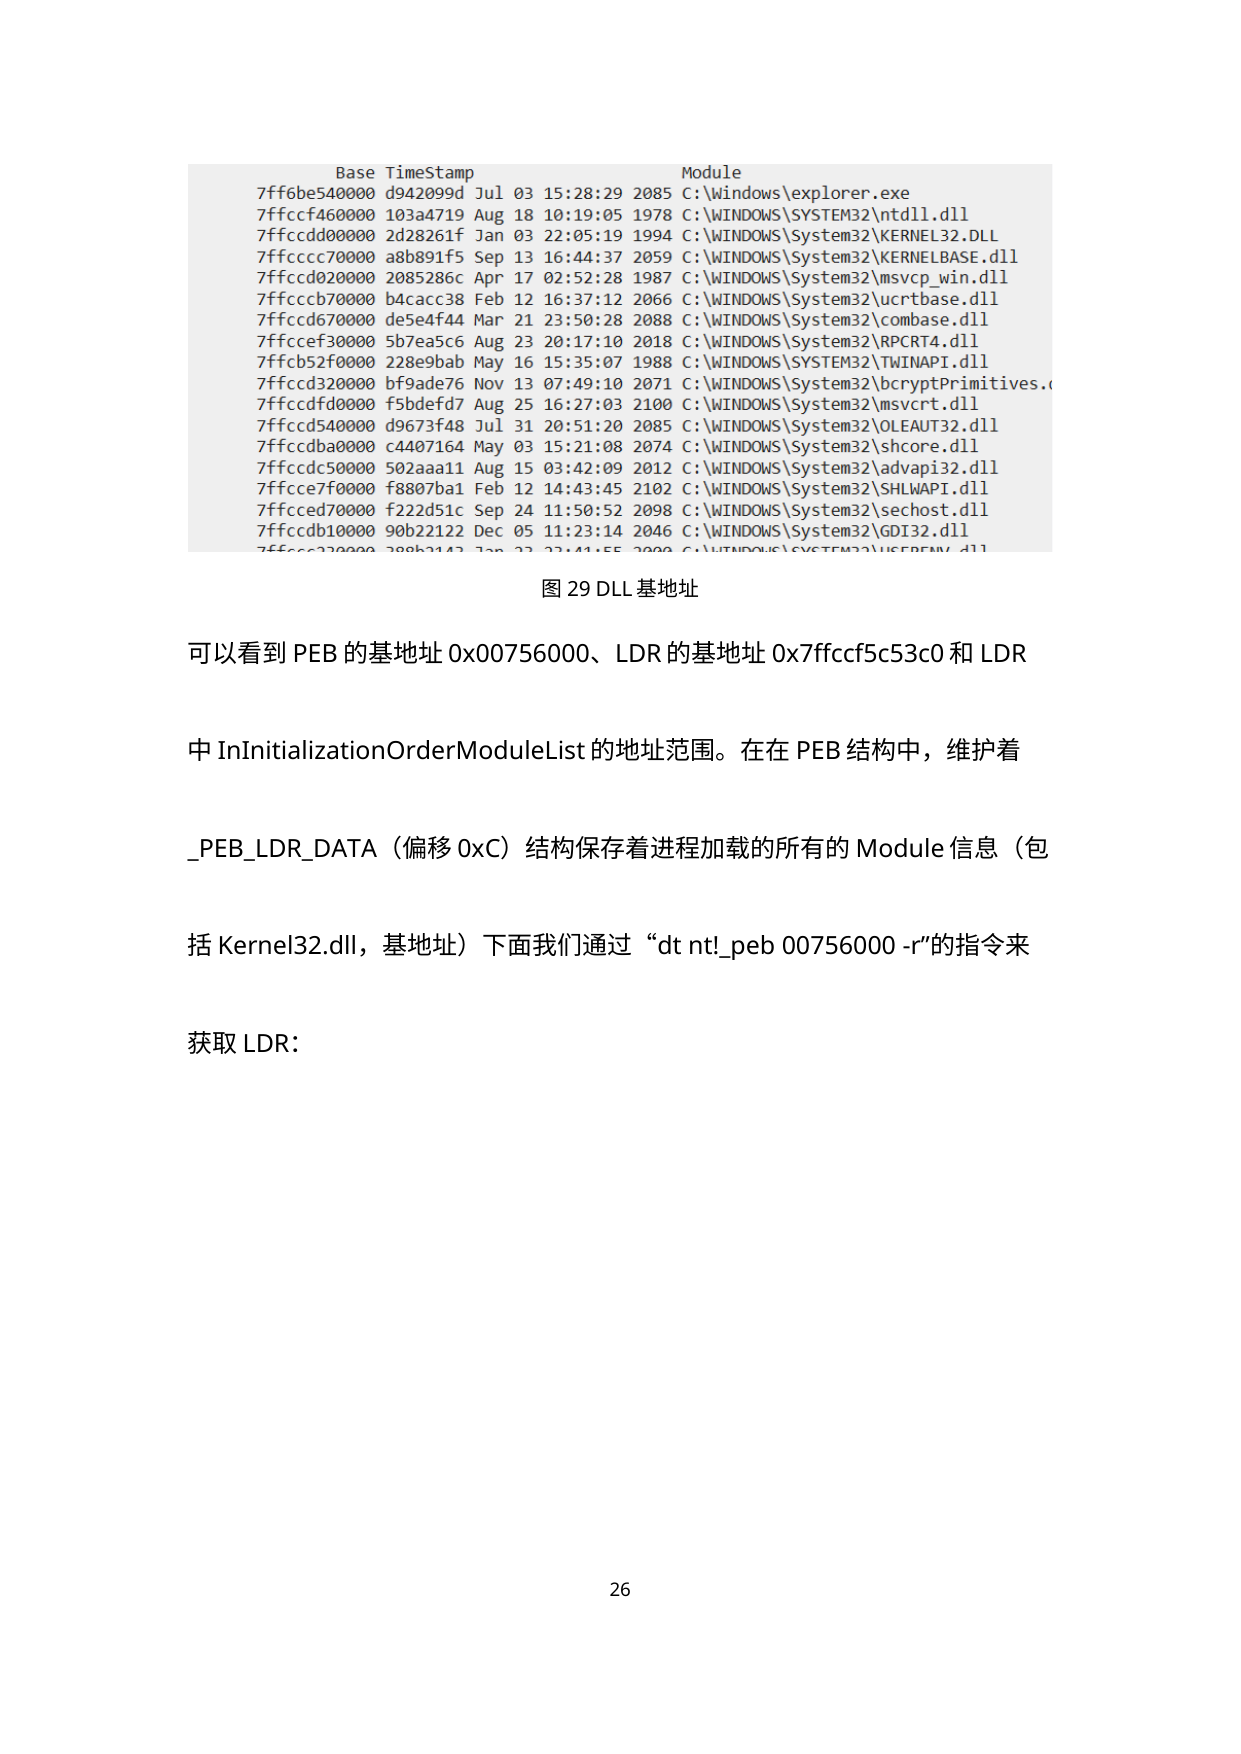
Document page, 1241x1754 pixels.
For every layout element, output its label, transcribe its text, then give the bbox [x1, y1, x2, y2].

text 可以看到PEB的基地址0x00756000、LDR的基地址0x7ffccf5c53c0和LDR中InInitializationOrderModuleList的地址范围。在在PEB结构中，维护着_PEB_LDR_DATA（偏移0xC）结构保存着进程加载的所有的Module信息（包括Kernel32.dll，基地址）下面我们通过“dt nt!_peb 00756000 -r”的指令来获取LDR： [187, 619, 1053, 1074]
picture [188, 164, 1053, 552]
text 图 29 DLL基地址 [187, 571, 1053, 604]
